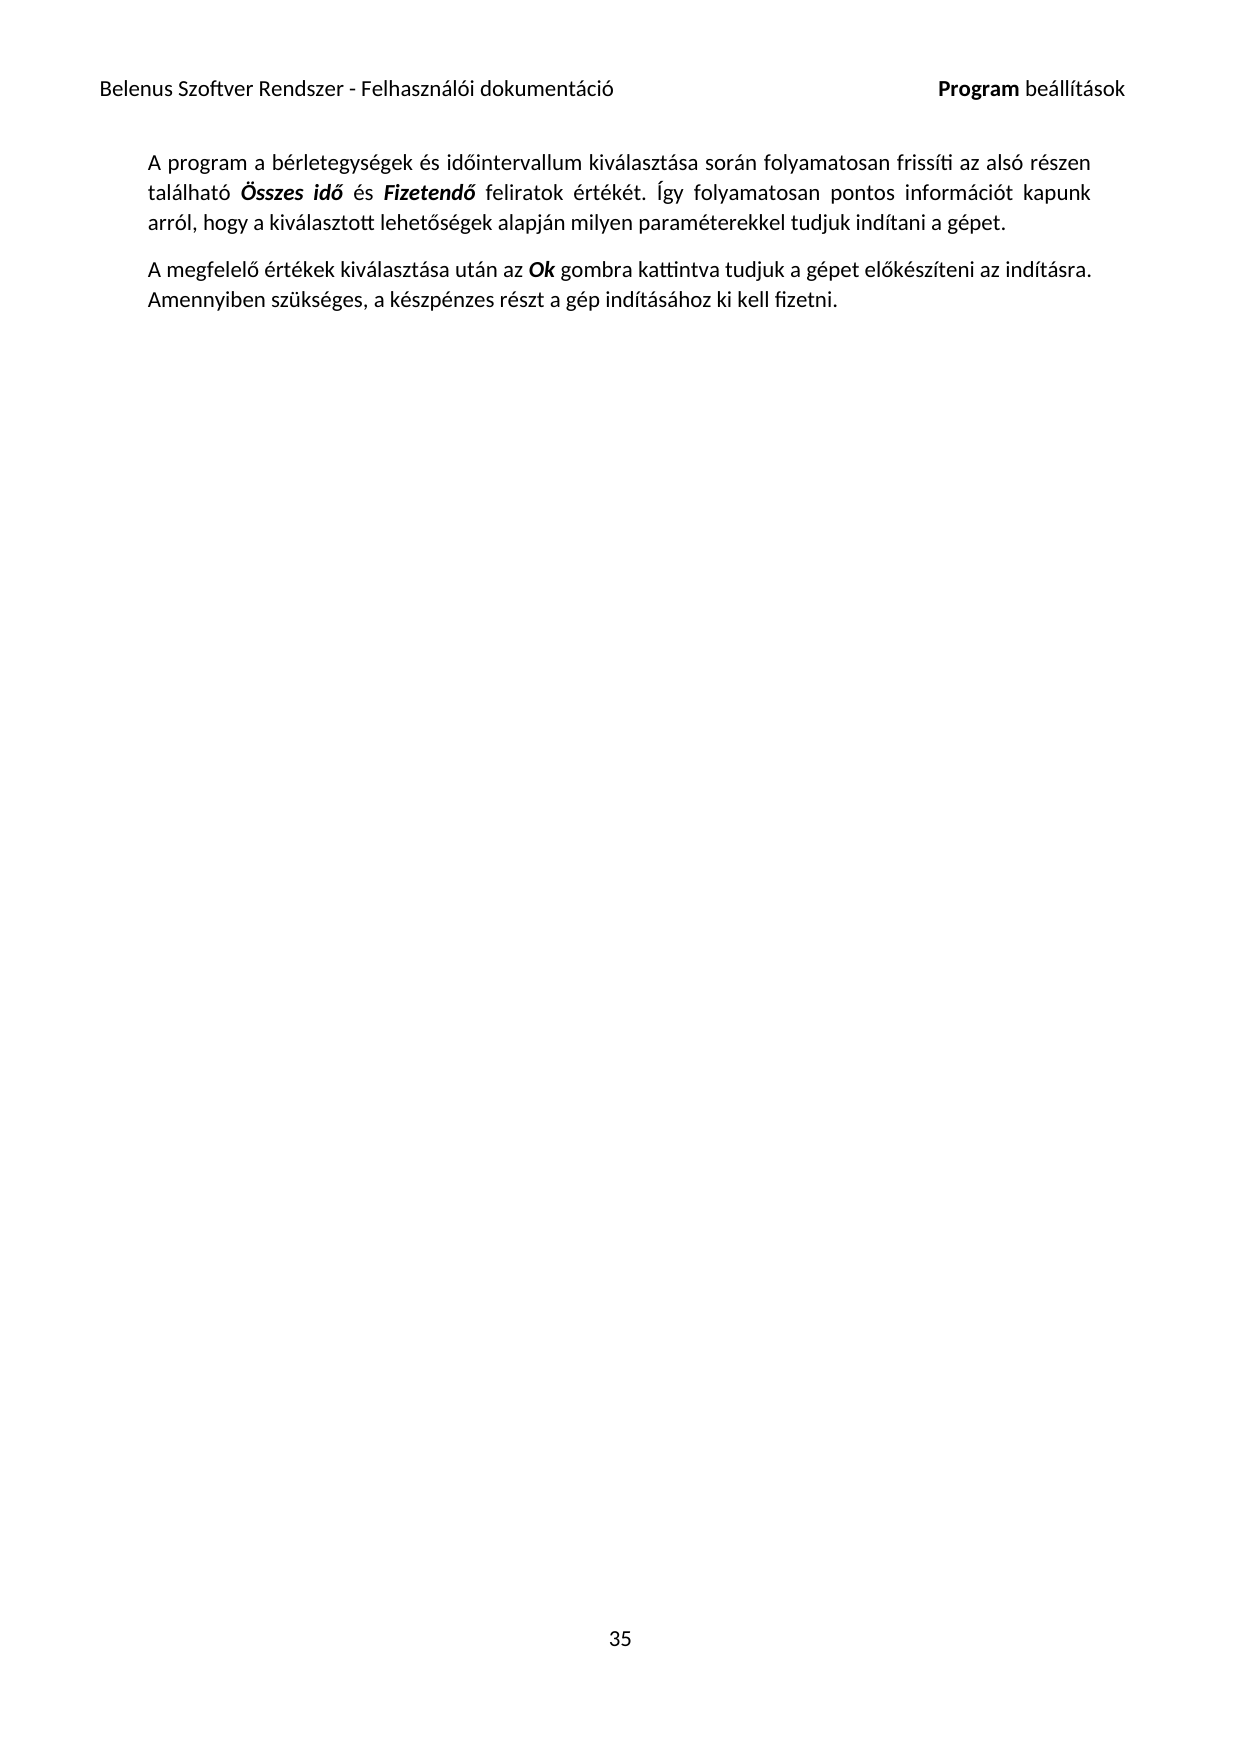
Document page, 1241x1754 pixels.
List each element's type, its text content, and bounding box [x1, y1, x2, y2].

text A program a bérletegységek és időintervallum kiválasztása során folyamatosan frissíti az alsó részen található Összes idő és Fizetendő feliratok értékét. Így folyamatosan pontos információt kapunk arról, hogy a kiválasztott lehetőségek alapján milyen paraméterekkel tudjuk indítani a gépet. [148, 148, 1093, 236]
text A megfelelő értékek kiválasztása után az Ok gombra kattintva tudjuk a gépet előkészíteni az indításra. Amennyiben szükséges, a készpénzes részt a gép indításához ki kell fizetni. [148, 255, 1093, 313]
